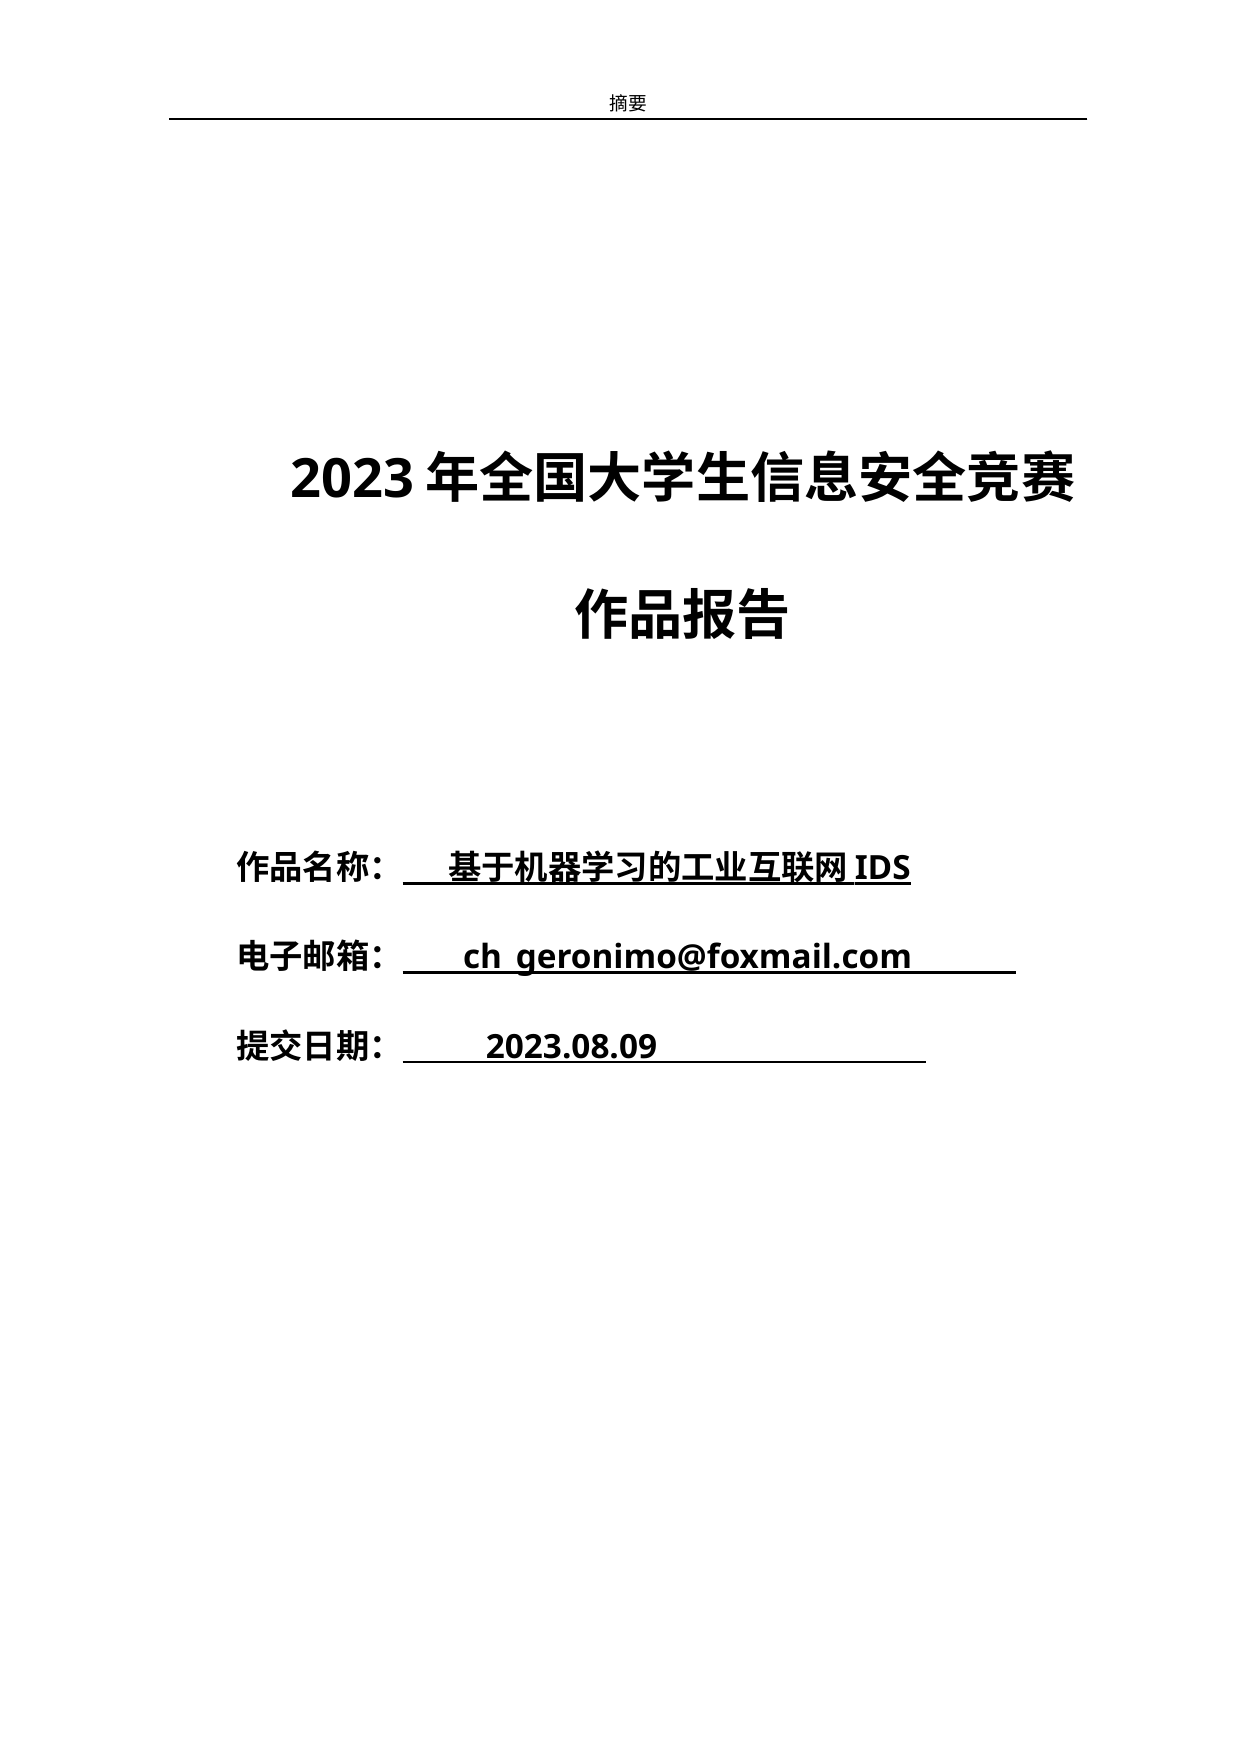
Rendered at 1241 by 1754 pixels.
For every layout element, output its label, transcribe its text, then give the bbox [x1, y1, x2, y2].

text 电子邮箱： ch_geronimo@foxmail.com [169, 922, 1087, 987]
text 提交日期： 2023.08.09 [169, 1011, 1087, 1076]
text 作品报告 [169, 562, 1087, 659]
text 2023年全国大学生信息安全竞赛 [169, 425, 1087, 523]
text 作品名称： 基于机器学习的工业互联网IDS [169, 833, 1087, 898]
